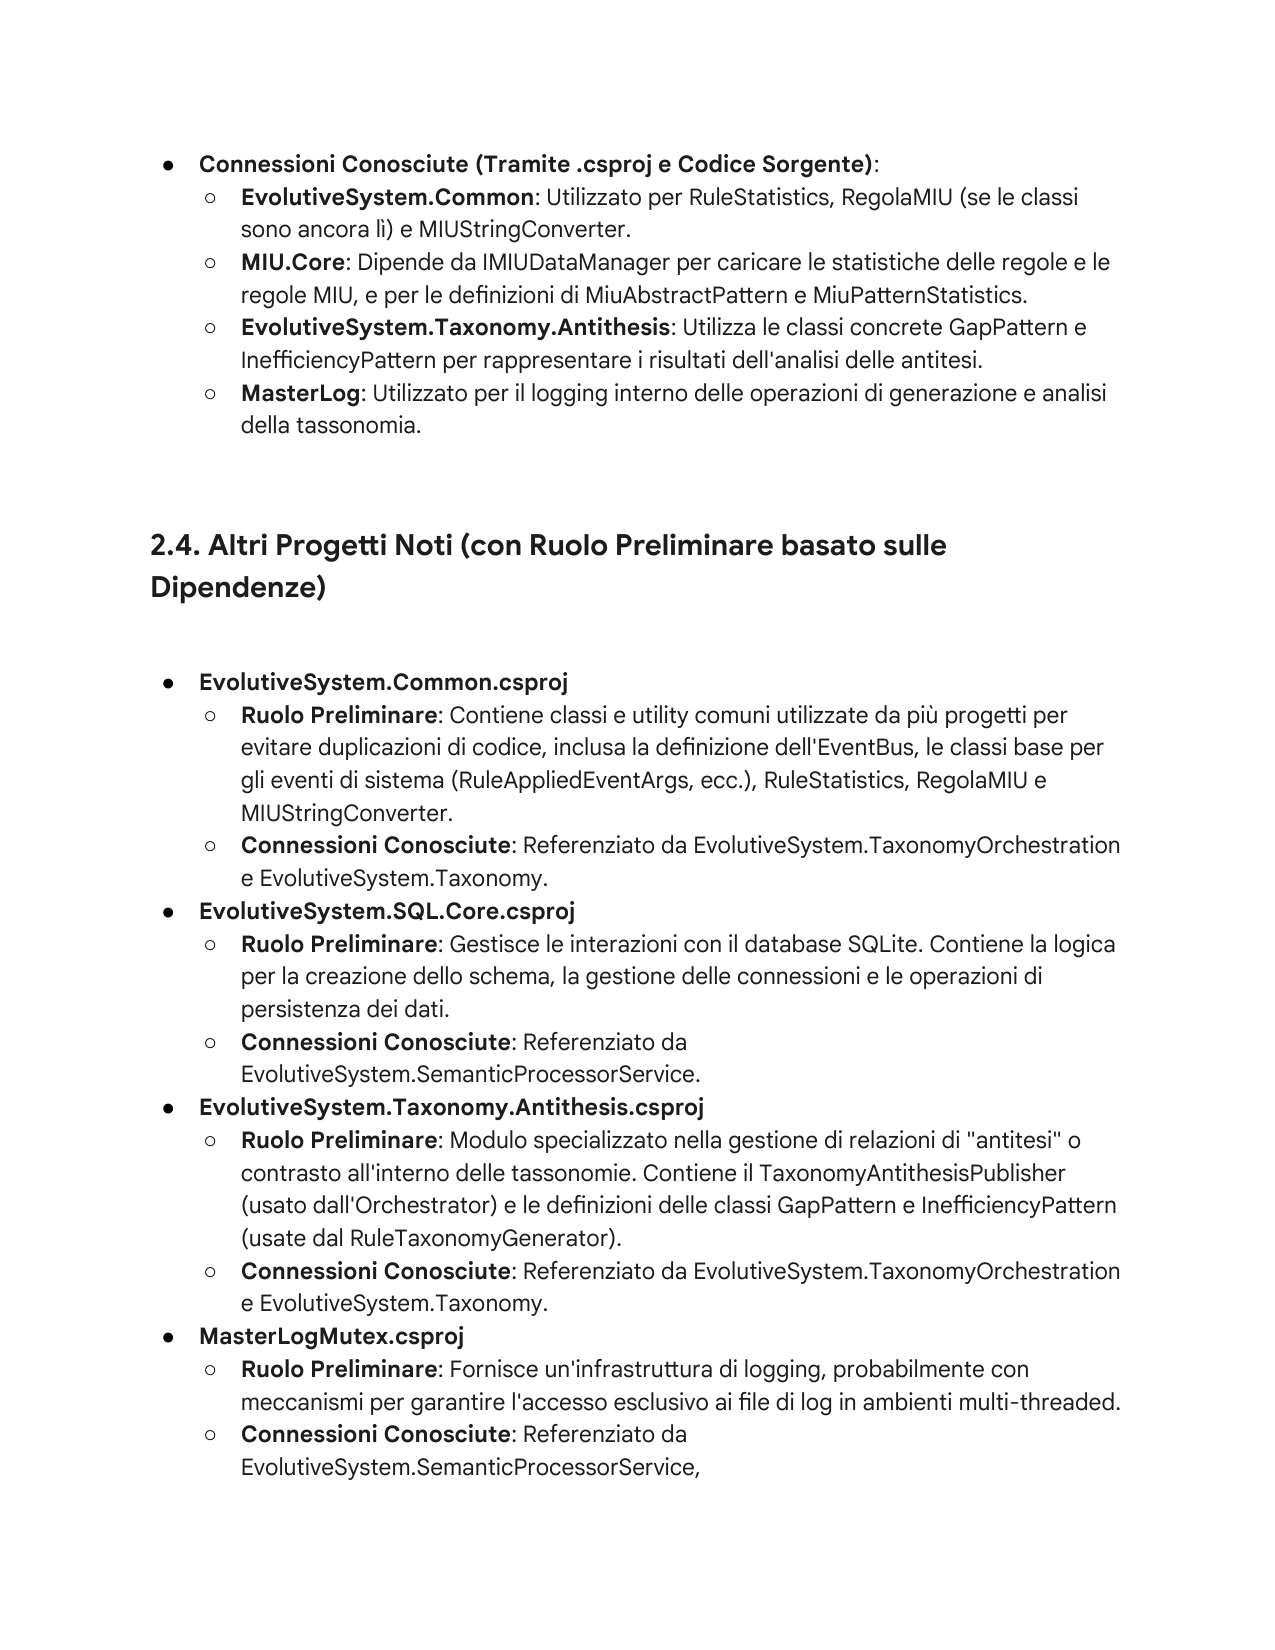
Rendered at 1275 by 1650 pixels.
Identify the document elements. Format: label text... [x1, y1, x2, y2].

list EvolutiveSystem.Taxonomy.Antithesis.csproj [161, 1093, 1125, 1122]
list EvolutiveSystem.Taxonomy.Antithesis: Utilizza le classi concrete GapPattern e InefficiencyPattern per rappresentare i risultati dell'analisi delle antitesi. [203, 313, 1125, 375]
list Connessioni Conosciute: Referenziato da EvolutiveSystem.TaxonomyOrchestration e EvolutiveSystem.Taxonomy. [203, 1257, 1125, 1318]
list Ruolo Preliminare: Modulo specializzato nella gestione di relazioni di "antitesi" o contrasto all'interno delle tassonomie. Contiene il TaxonomyAntithesisPublisher (usato dall'Orchestrator) e le definizioni delle classi GapPattern e InefficiencyPattern (usate dal RuleTaxonomyGenerator). [203, 1126, 1125, 1253]
list Ruolo Preliminare: Contiene classi e utility comuni utilizzate da più progetti per evitare duplicazioni di codice, inclusa la definizione dell'EventBus, le classi base per gli eventi di sistema (RuleAppliedEventArgs, ecc.), RuleStatistics, RegolaMIU e MIUStringConverter. [203, 701, 1125, 828]
list EvolutiveSystem.Common.csproj [161, 668, 1125, 697]
subtitle 2.4. Altri Progetti Noti (con Ruolo Preliminare basato sulle Dipendenze) [150, 527, 1125, 605]
list Connessioni Conosciute: Referenziato da EvolutiveSystem.SemanticProcessorService. [203, 1028, 1125, 1089]
list EvolutiveSystem.Common: Utilizzato per RuleStatistics, RegolaMIU (se le classi sono ancora lì) e MIUStringConverter. [203, 183, 1125, 244]
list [203, 1420, 1125, 1482]
list MIU.Core: Dipende da IMIUDataManager per caricare le statistiche delle regole e le regole MIU, e per le definizioni di MiuAbstractPattern e MiuPatternStatistics. [203, 248, 1125, 309]
list Connessioni Conosciute (Tramite .csproj e Codice Sorgente): [161, 150, 1125, 179]
list MasterLogMutex.csproj [161, 1322, 1125, 1351]
list Ruolo Preliminare: Gestisce le interazioni con il database SQLite. Contiene la logica per la creazione dello schema, la gestione delle connessioni e le operazioni di persistenza dei dati. [203, 930, 1125, 1024]
list MasterLog: Utilizzato per il logging interno delle operazioni di generazione e analisi della tassonomia. [203, 379, 1125, 440]
list Connessioni Conosciute: Referenziato da EvolutiveSystem.TaxonomyOrchestration e EvolutiveSystem.Taxonomy. [203, 832, 1125, 893]
list Ruolo Preliminare: Fornisce un'infrastruttura di logging, probabilmente con meccanismi per garantire l'accesso esclusivo ai file di log in ambienti multi-threaded. [203, 1355, 1125, 1416]
list EvolutiveSystem.SQL.Core.csproj [161, 897, 1125, 926]
